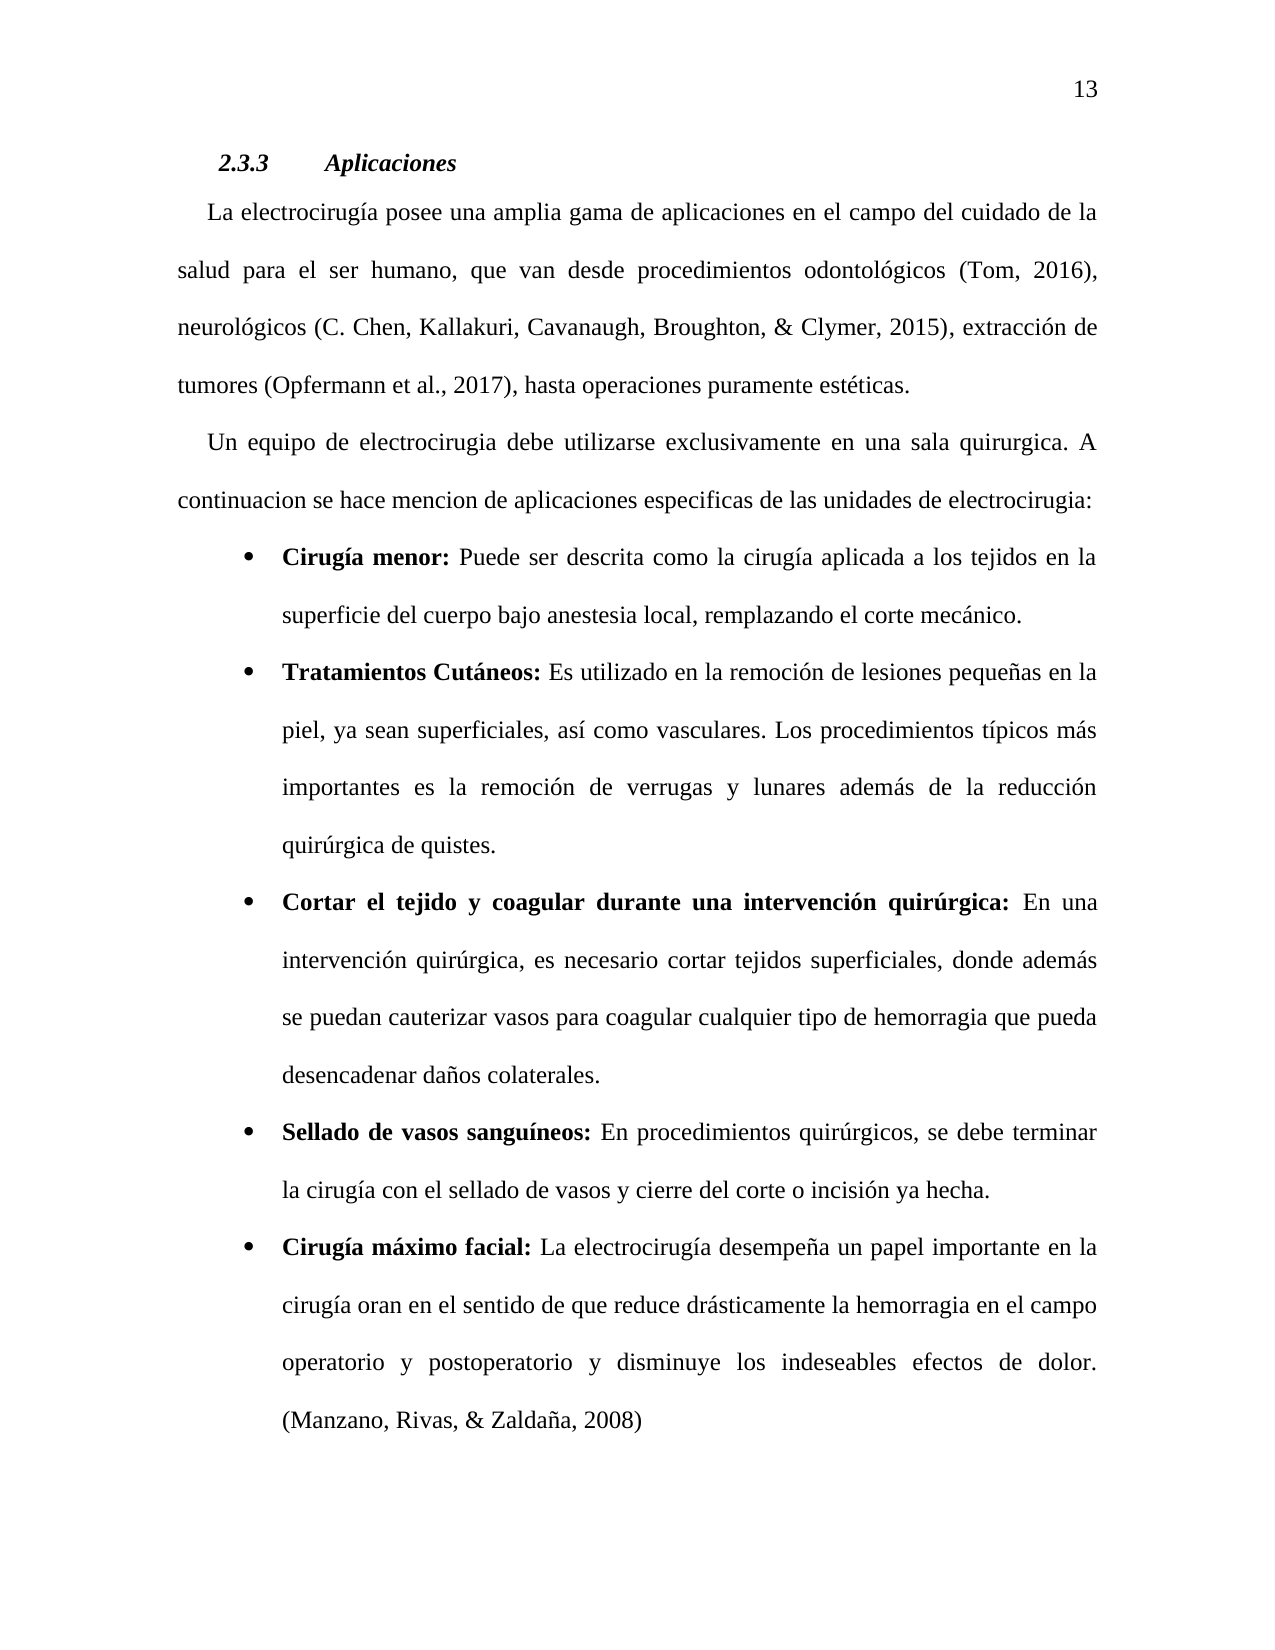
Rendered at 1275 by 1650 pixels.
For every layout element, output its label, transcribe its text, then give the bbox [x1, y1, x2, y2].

list Sellado de vasos sanguíneos: En procedimientos quirúrgicos, se debe terminar la cirugía con el sellado de vasos y cierre del corte o incisión ya hecha. [244, 1117, 1098, 1203]
text Un equipo de electrocirugia debe utilizarse exclusivamente en una sala quirurgica. A continuacion se hace mencion de aplicaciones especificas de las unidades de electrocirugia: [177, 427, 1098, 513]
list Tratamientos Cutáneos: Es utilizado en la remoción de lesiones pequeñas en la piel, ya sean superficiales, así como vasculares. Los procedimientos típicos más importantes es la remoción de verrugas y lunares además de la reducción quirúrgica de quistes. [244, 657, 1098, 858]
text La electrocirugía posee una amplia gama de aplicaciones en el campo del cuidado de la salud para el ser humano, que van desde procedimientos odontológicos (Tom, 2016), neurológicos (C. Chen, Kallakuri, Cavanaugh, Broughton, & Clymer, 2015), extracción de tumores (Opfermann et al., 2017), hasta operaciones puramente estéticas. [177, 197, 1098, 398]
list Cirugía menor: Puede ser descrita como la cirugía aplicada a los tejidos en la superficie del cuerpo bajo anestesia local, remplazando el corte mecánico. [244, 542, 1098, 628]
subtitle Aplicaciones [177, 148, 1098, 176]
list Cortar el tejido y coagular durante una intervención quirúrgica: En una intervención quirúrgica, es necesario cortar tejidos superficiales, donde además se puedan cauterizar vasos para coagular cualquier tipo de hemorragia que pueda desencadenar daños colaterales. [244, 887, 1098, 1088]
list Cirugía máximo facial: La electrocirugía desempeña un papel importante en la cirugía oran en el sentido de que reduce drásticamente la hemorragia en el campo operatorio y postoperatorio y disminuye los indeseables efectos de dolor.(Manzano, Rivas, & Zaldaña, 2008) [244, 1232, 1098, 1433]
